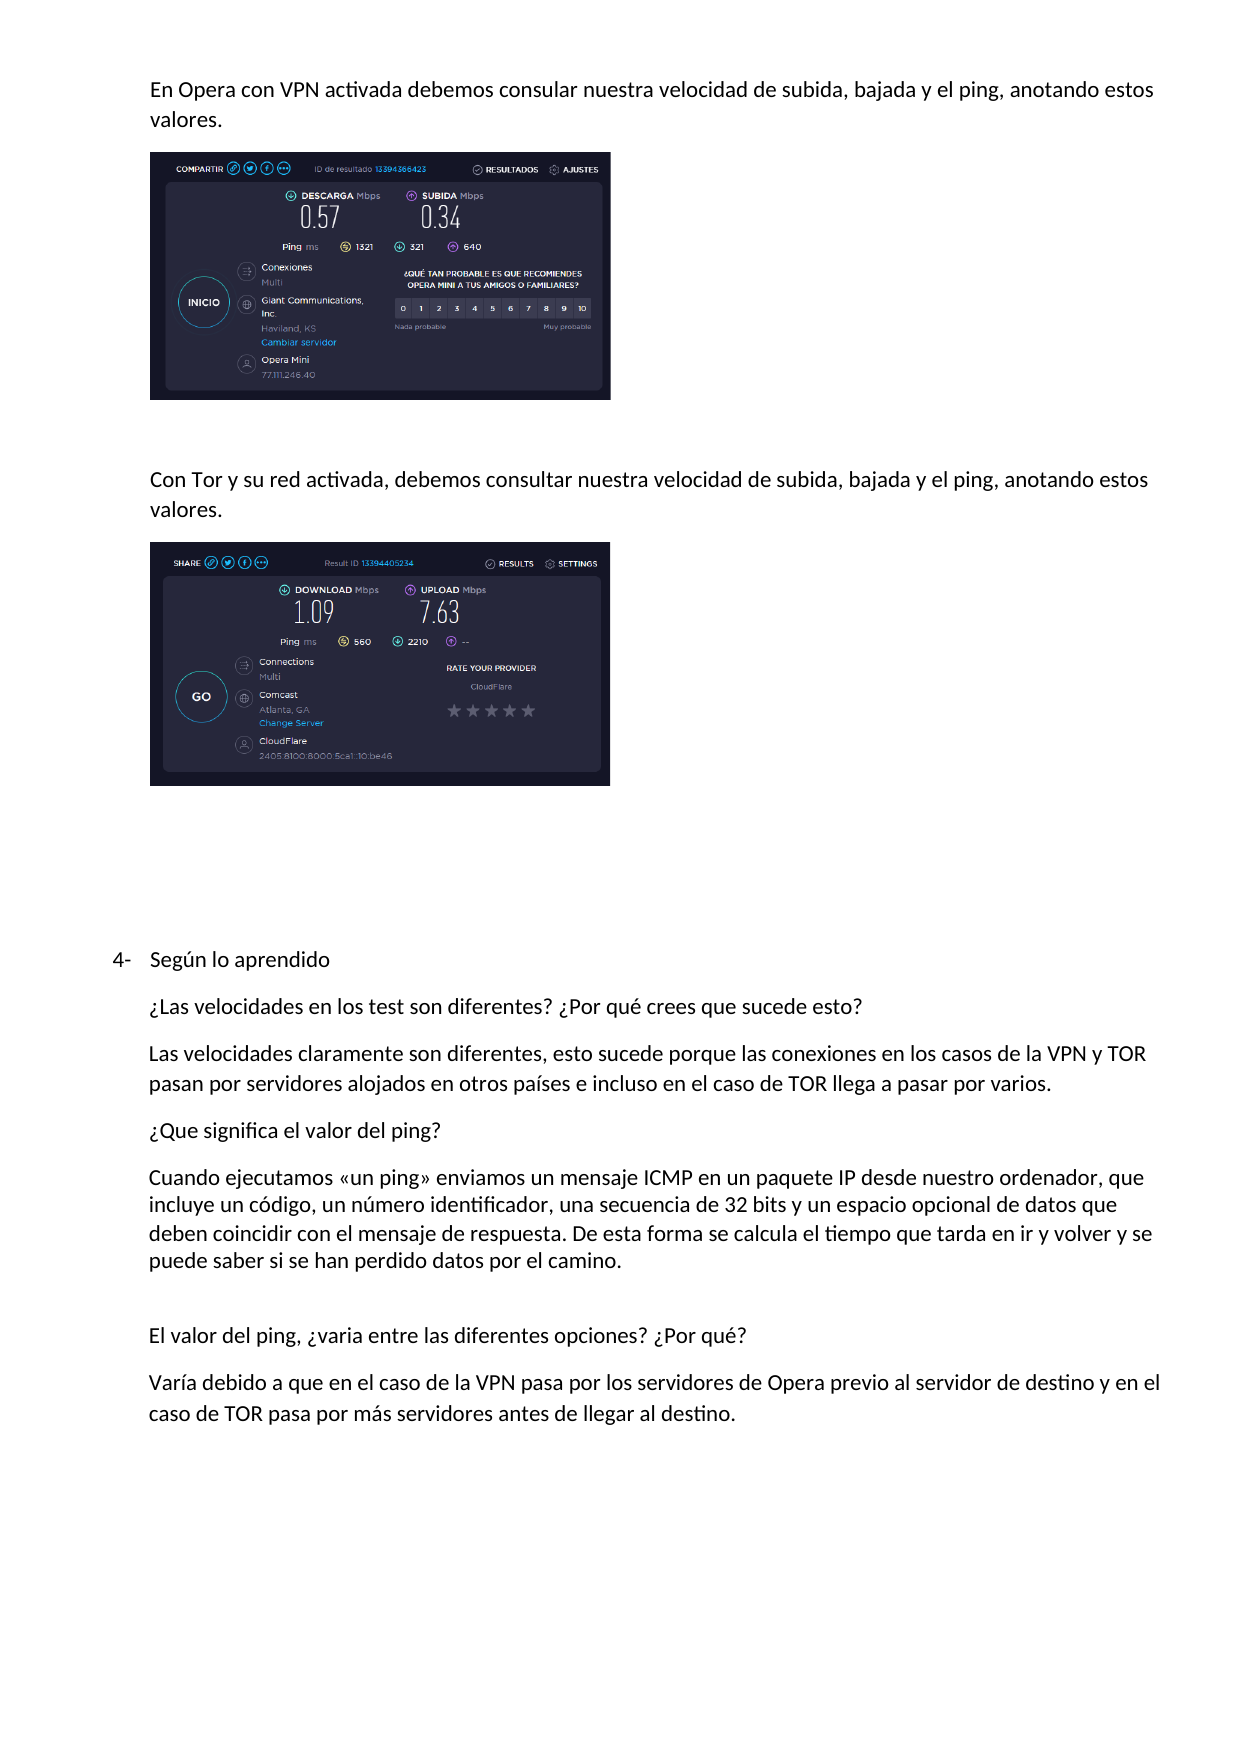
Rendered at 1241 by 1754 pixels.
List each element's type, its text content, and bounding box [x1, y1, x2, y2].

text Con Tor y su red activada, debemos consultar nuestra velocidad de subida, bajada y el ping, anotando estos valores. [150, 465, 1165, 523]
text ¿Que significa el valor del ping? [149, 1116, 1165, 1144]
text Las velocidades claramente son diferentes, esto sucede porque las conexiones en los casos de la VPN y TOR pasan por servidores alojados en otros países e incluso en el caso de TOR llega a pasar por varios. [149, 1039, 1165, 1097]
list Según lo aprendido [112, 945, 1165, 973]
text Varía debido a que en el caso de la VPN pasa por los servidores de Opera previo al servidor de destino y en el caso de TOR pasa por más servidores antes de llegar al destino. [149, 1368, 1165, 1427]
picture [150, 542, 611, 786]
text El valor del ping, ¿varia entre las diferentes opciones? ¿Por qué? [149, 1322, 1165, 1349]
text En Opera con VPN activada debemos consular nuestra velocidad de subida, bajada y el ping, anotando estos valores. [150, 75, 1165, 133]
picture [150, 152, 611, 400]
text Cuando ejecutamos «un ping» enviamos un mensaje ICMP en un paquete IP desde nuestro ordenador, que incluye un código, un número identificador, una secuencia de 32 bits y un espacio opcional de datos que deben coincidir con el mensaje de respuesta. De esta forma se calcula el tiempo que tarda en ir y volver y se puede saber si se han perdido datos por el camino. [149, 1163, 1165, 1275]
text ¿Las velocidades en los test son diferentes? ¿Por qué crees que sucede esto? [149, 992, 1165, 1020]
